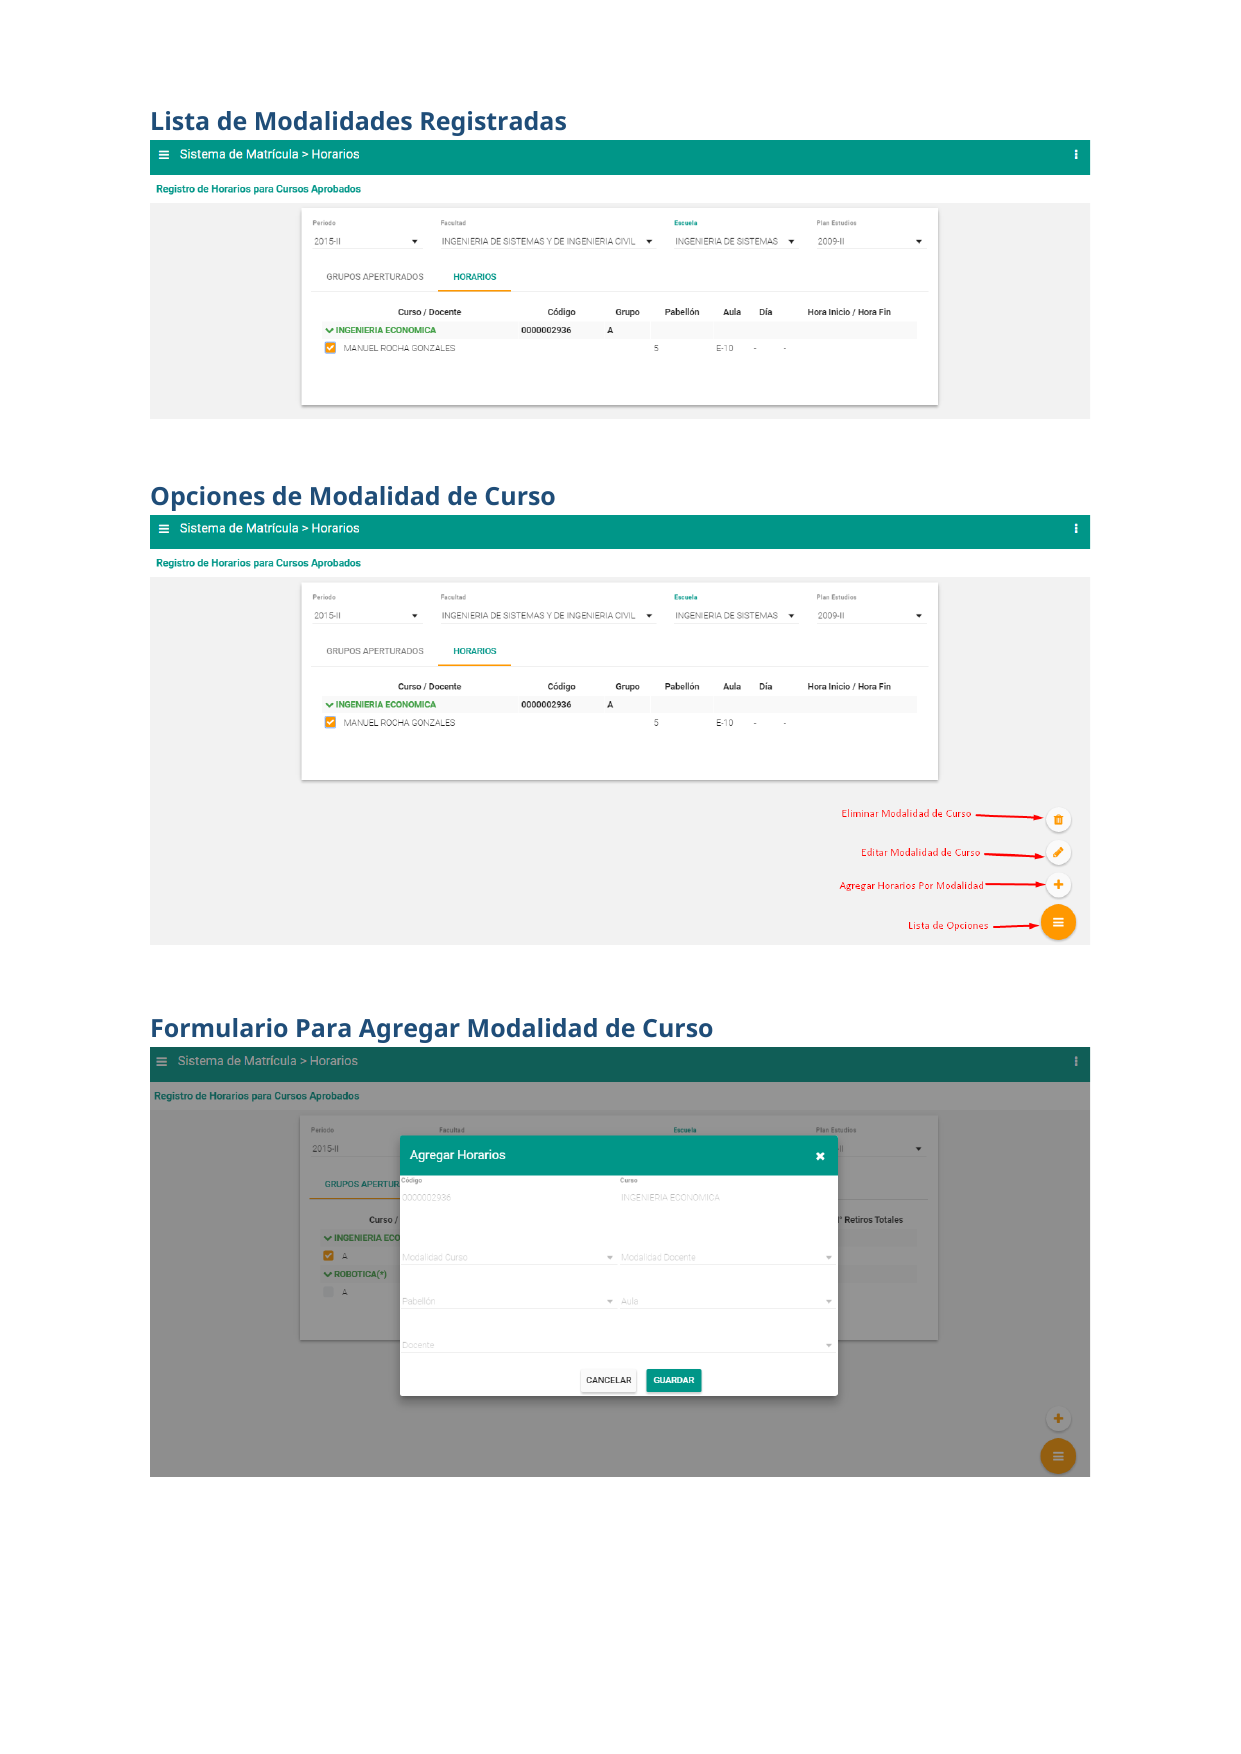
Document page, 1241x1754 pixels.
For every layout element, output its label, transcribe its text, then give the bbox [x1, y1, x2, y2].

subtitle Formulario Para Agregar Modalidad de Curso [150, 1010, 1090, 1044]
picture [150, 140, 1091, 419]
subtitle Lista de Modalidades Registradas [150, 103, 1090, 137]
subtitle Opciones de Modalidad de Curso [150, 478, 1090, 512]
picture [150, 515, 1091, 945]
picture [150, 1047, 1091, 1477]
